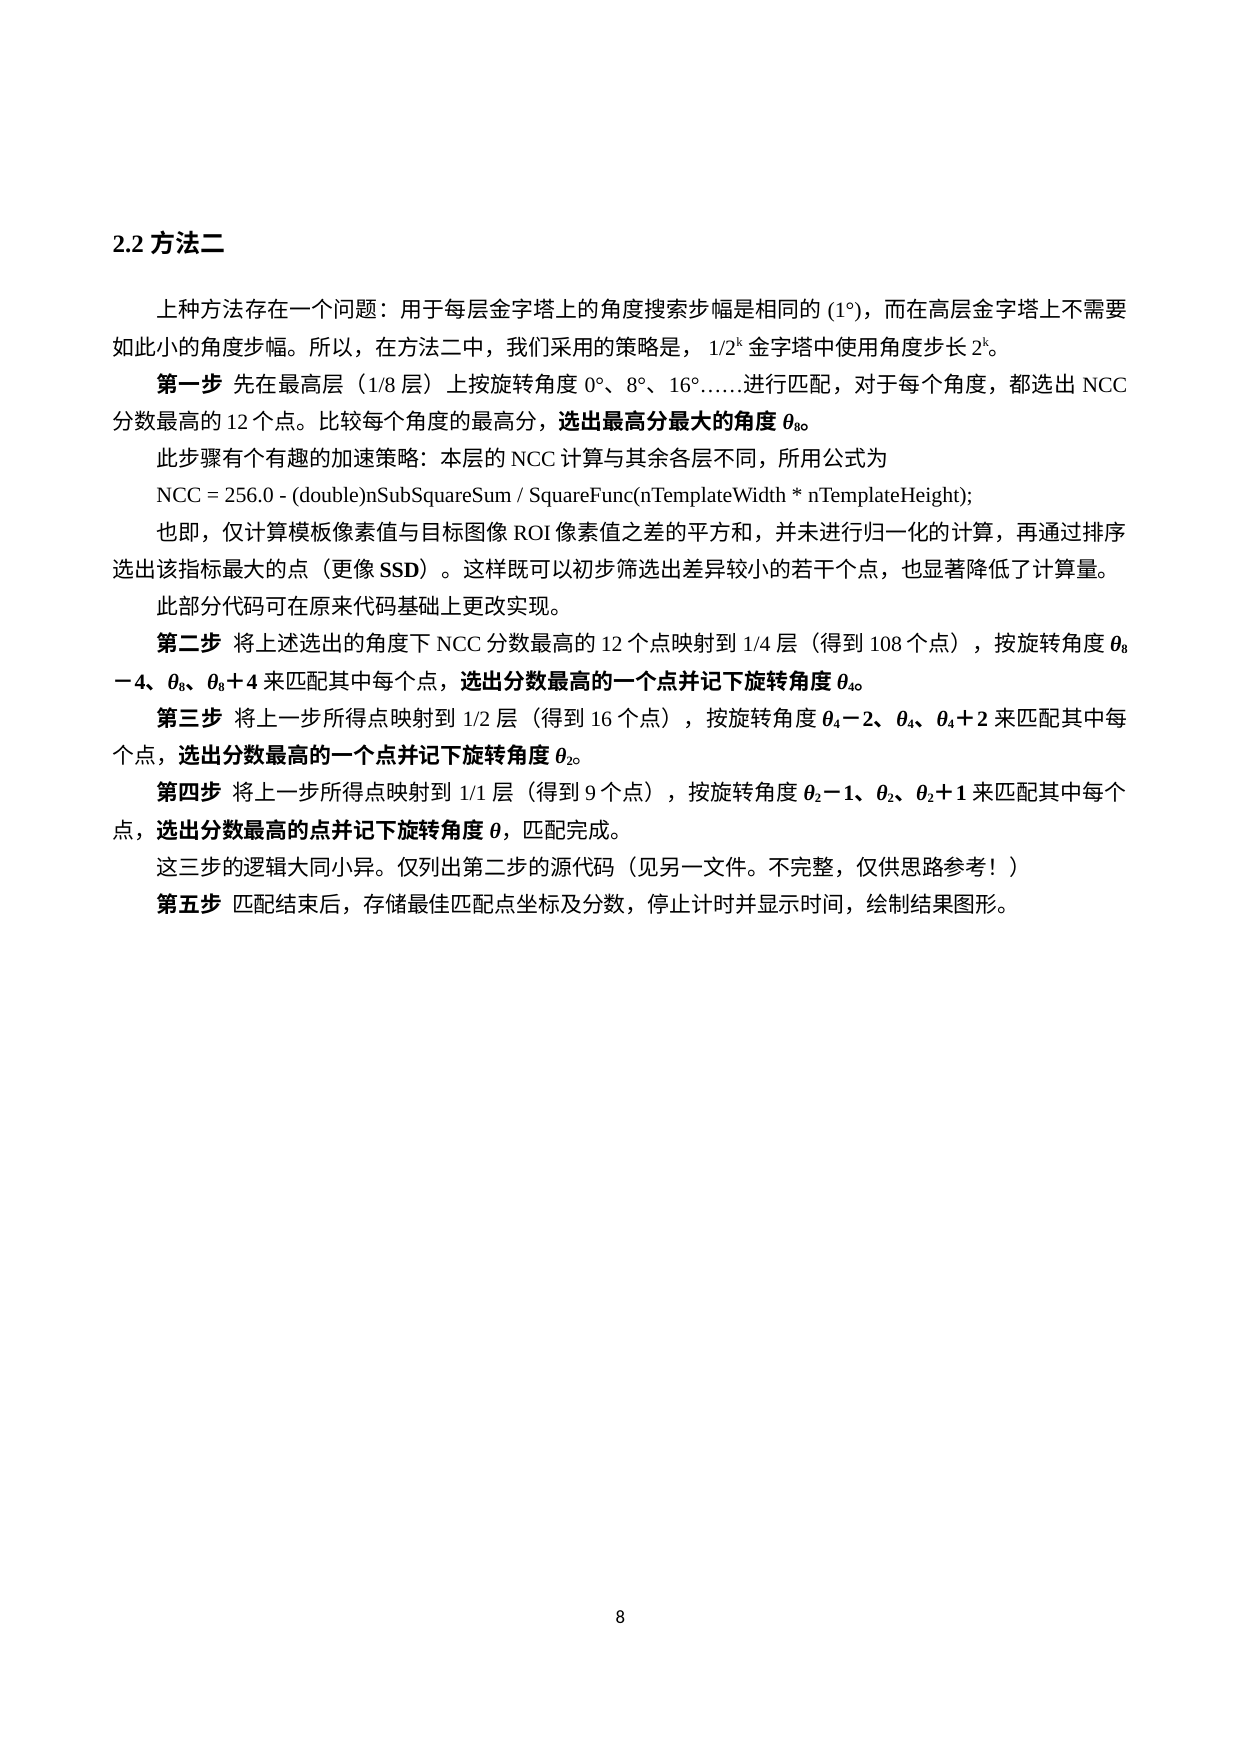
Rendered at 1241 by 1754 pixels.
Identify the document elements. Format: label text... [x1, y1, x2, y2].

text 第四步 将上一步所得点映射到 1/1 层（得到9个点），按旋转角度θ2－1、θ2、θ2＋1 来匹配其中每个点，选出分数最高的点并记下旋转角度 θ，匹配完成。 [112, 775, 1128, 845]
text 第五步 匹配结束后，存储最佳匹配点坐标及分数，停止计时并显示时间，绘制结果图形。 [112, 887, 1128, 919]
text 也即，仅计算模板像素值与目标图像ROI像素值之差的平方和，并未进行归一化的计算，再通过排序选出该指标最大的点（更像SSD）。这样既可以初步筛选出差异较小的若干个点，也显著降低了计算量。 [112, 514, 1128, 584]
text 上种方法存在一个问题：用于每层金字塔上的角度搜索步幅是相同的 (1°)，而在高层金字塔上不需要如此小的角度步幅。所以，在方法二中，我们采用的策略是， 1/2k 金字塔中使用角度步长 2k。 [112, 292, 1128, 362]
text 此步骤有个有趣的加速策略：本层的NCC计算与其余各层不同，所用公式为 [112, 441, 1128, 473]
text 第二步 将上述选出的角度下NCC分数最高的12个点映射到 1/4 层（得到108个点），按旋转角度θ8－4、θ8、θ8＋4 来匹配其中每个点，选出分数最高的一个点并记下旋转角度 θ4。 [112, 626, 1128, 696]
text 2.2 方法二 [112, 209, 1128, 274]
text NCC = 256.0 - (double)nSubSquareSum / SquareFunc(nTemplateWidth * nTemplateHeight); [112, 478, 1128, 511]
text 第一步 先在最高层（1/8 层）上按旋转角度0°、8°、16°……进行匹配，对于每个角度，都选出NCC分数最高的12个点。比较每个角度的最高分，选出最高分最大的角度 θ8。 [112, 366, 1128, 436]
text 此部分代码可在原来代码基础上更改实现。 [112, 589, 1128, 621]
text 第三步 将上一步所得点映射到 1/2 层（得到16个点），按旋转角度θ4－2、θ4、θ4＋2 来匹配其中每个点，选出分数最高的一个点并记下旋转角度 θ2。 [112, 701, 1128, 770]
text 这三步的逻辑大同小异。仅列出第二步的源代码（见另一文件。不完整，仅供思路参考！） [112, 849, 1128, 882]
